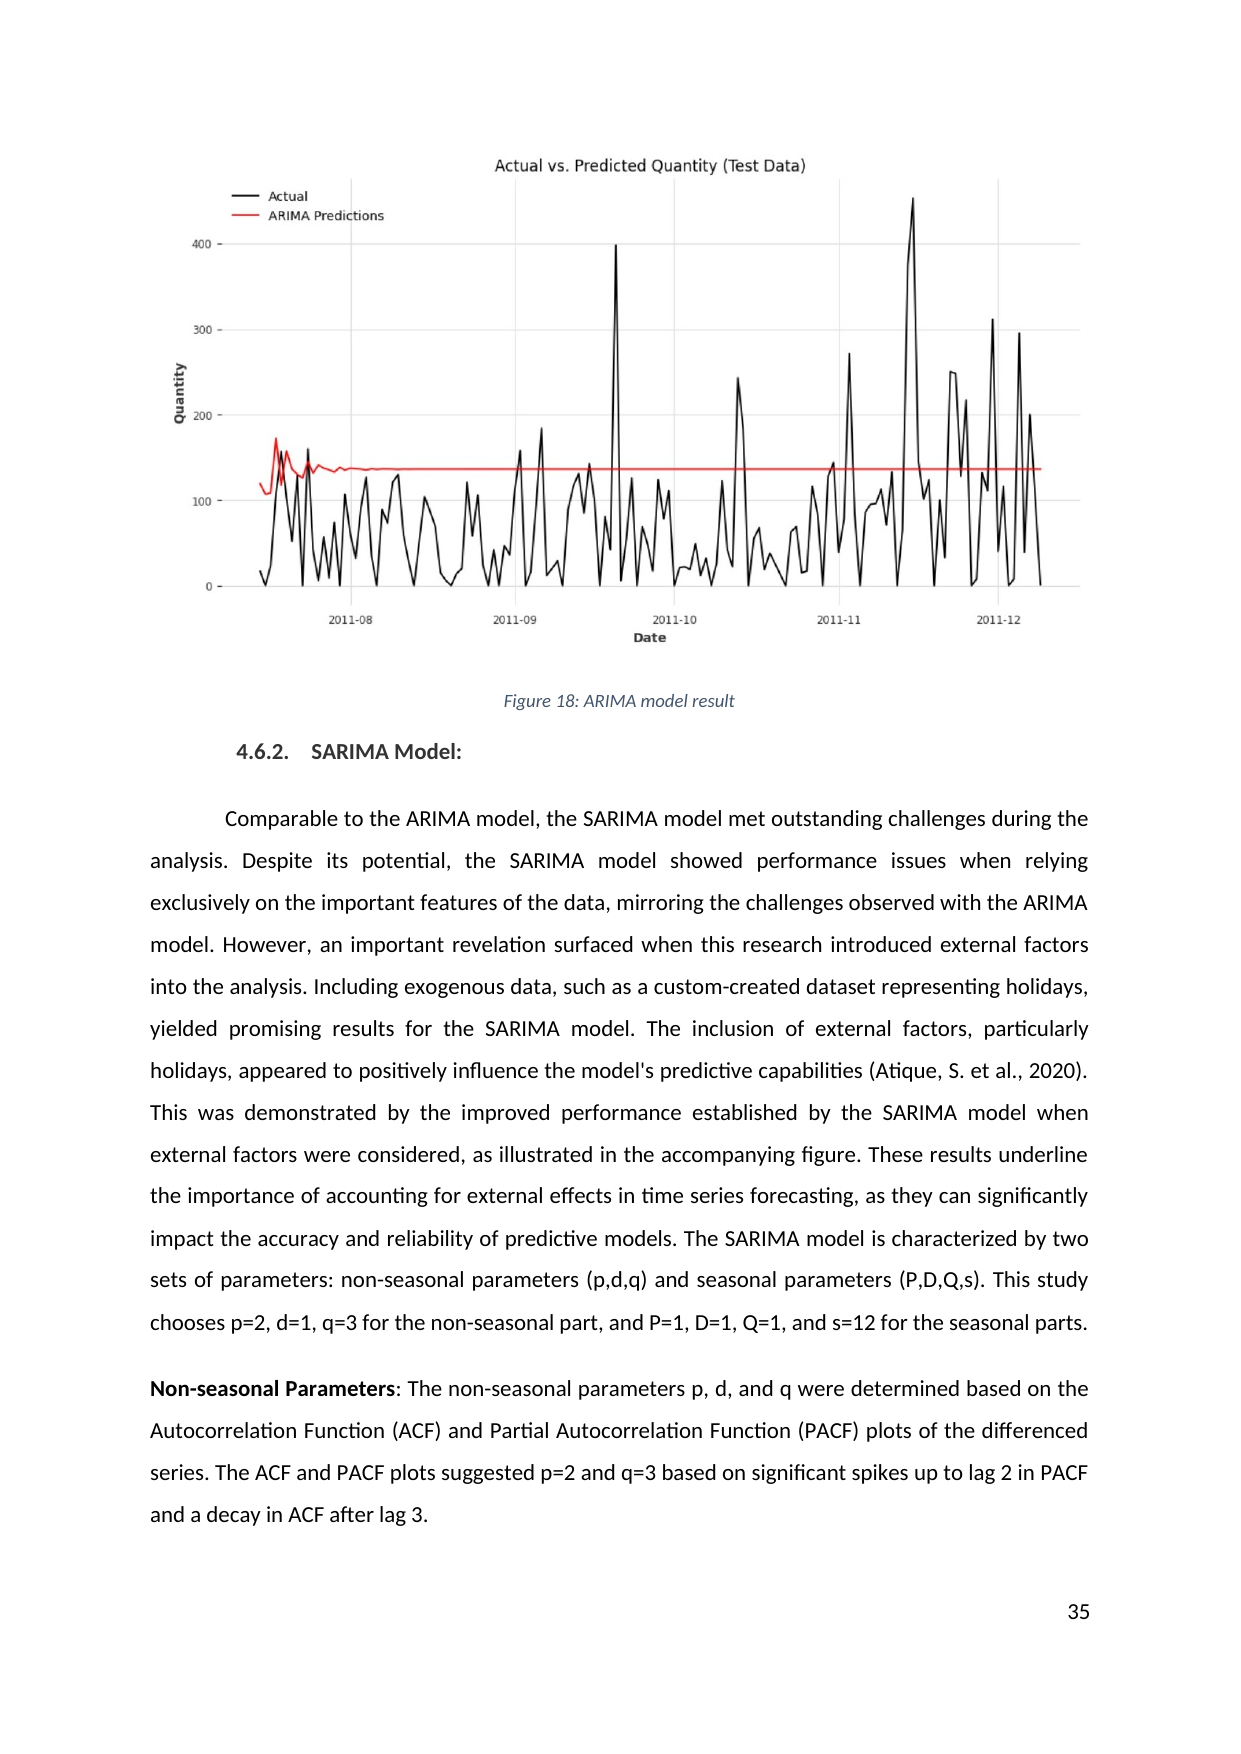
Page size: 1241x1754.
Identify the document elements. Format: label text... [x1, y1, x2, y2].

text Comparable to the ARIMA model, the SARIMA model met outstanding challenges during the analysis. Despite its potential, the SARIMA model showed performance issues when relying exclusively on the important features of the data, mirroring the challenges observed with the ARIMA model. However, an important revelation surfaced when this research introduced external factors into the analysis. Including exogenous data, such as a custom-created dataset representing holidays, yielded promising results for the SARIMA model. The inclusion of external factors, particularly holidays, appeared to positively influence the model's predictive capabilities (Atique, S. et al., 2020). This was demonstrated by the improved performance established by the SARIMA model when external factors were considered, as illustrated in the accompanying figure. These results underline the importance of accounting for external effects in time series forecasting, as they can significantly impact the accuracy and reliability of predictive models. The SARIMA model is characterized by two sets of parameters: non-seasonal parameters (p,d,q) and seasonal parameters (P,D,Q,s). This study chooses p=2, d=1, q=3 for the non-seasonal part, and P=1, D=1, Q=1, and s=12 for the seasonal parts. [150, 804, 1090, 1336]
text Non-seasonal Parameters: The non-seasonal parameters p, d, and q were determined based on the Autocorrelation Function (ACF) and Partial Autocorrelation Function (PACF) plots of the differenced series. The ACF and PACF plots suggested p=2 and q=3 based on significant spikes up to lag 2 in PACF and a decay in ACF after lag 3. [150, 1374, 1090, 1528]
text Figure 18: ARIMA model result [150, 689, 1090, 712]
text SARIMA Model: [236, 737, 1090, 765]
picture [158, 150, 1082, 650]
